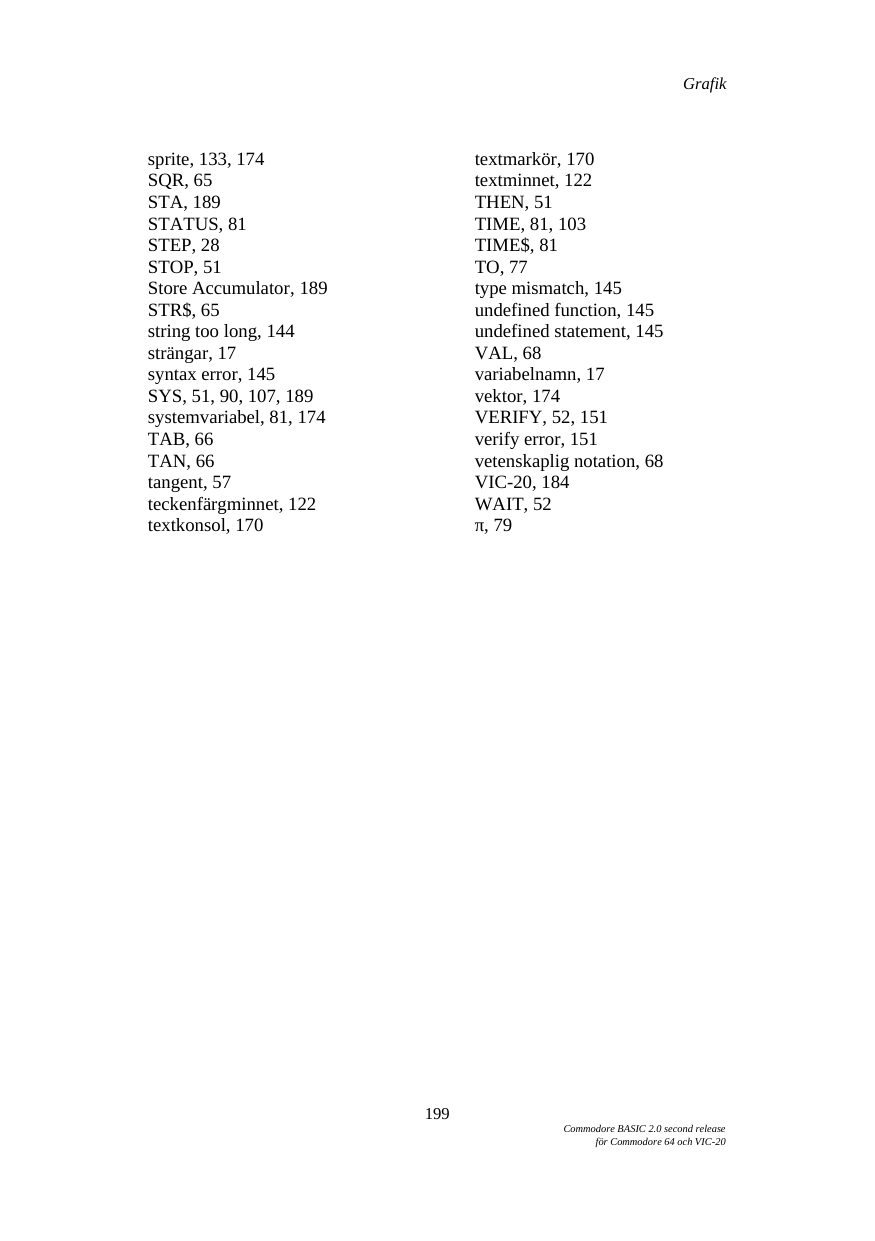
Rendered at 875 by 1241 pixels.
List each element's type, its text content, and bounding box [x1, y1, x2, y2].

text TIME, 81, 103 [474, 212, 726, 234]
text VIC-20, 184 [474, 471, 726, 493]
text undefined statement, 145 [474, 320, 726, 342]
text STEP, 28 [148, 234, 399, 256]
text string too long, 144 [148, 320, 399, 342]
text π, 79 [474, 514, 726, 536]
text SQR, 65 [148, 169, 399, 191]
text sprite, 133, 174 [148, 148, 399, 169]
text STOP, 51 [148, 256, 399, 277]
text VAL, 68 [474, 342, 726, 363]
text TAN, 66 [148, 449, 399, 471]
text textmarkör, 170 [474, 148, 726, 169]
text STA, 189 [148, 191, 399, 212]
text textkonsol, 170 [148, 514, 399, 536]
text TO, 77 [474, 256, 726, 277]
text systemvariabel, 81, 174 [148, 406, 399, 428]
text type mismatch, 145 [474, 277, 726, 299]
text WAIT, 52 [474, 493, 726, 514]
text TAB, 66 [148, 428, 399, 449]
text STR$, 65 [148, 299, 399, 320]
text vetenskaplig notation, 68 [474, 449, 726, 471]
text teckenfärgminnet, 122 [148, 493, 399, 514]
text THEN, 51 [474, 191, 726, 212]
text variabelnamn, 17 [474, 363, 726, 385]
text SYS, 51, 90, 107, 189 [148, 385, 399, 406]
text undefined function, 145 [474, 299, 726, 320]
text VERIFY, 52, 151 [474, 406, 726, 428]
text syntax error, 145 [148, 363, 399, 385]
text STATUS, 81 [148, 212, 399, 234]
text tangent, 57 [148, 471, 399, 493]
text strängar, 17 [148, 342, 399, 363]
text vektor, 174 [474, 385, 726, 406]
text verify error, 151 [474, 428, 726, 449]
text textminnet, 122 [474, 169, 726, 191]
text Store Accumulator, 189 [148, 277, 399, 299]
text TIME$, 81 [474, 234, 726, 256]
